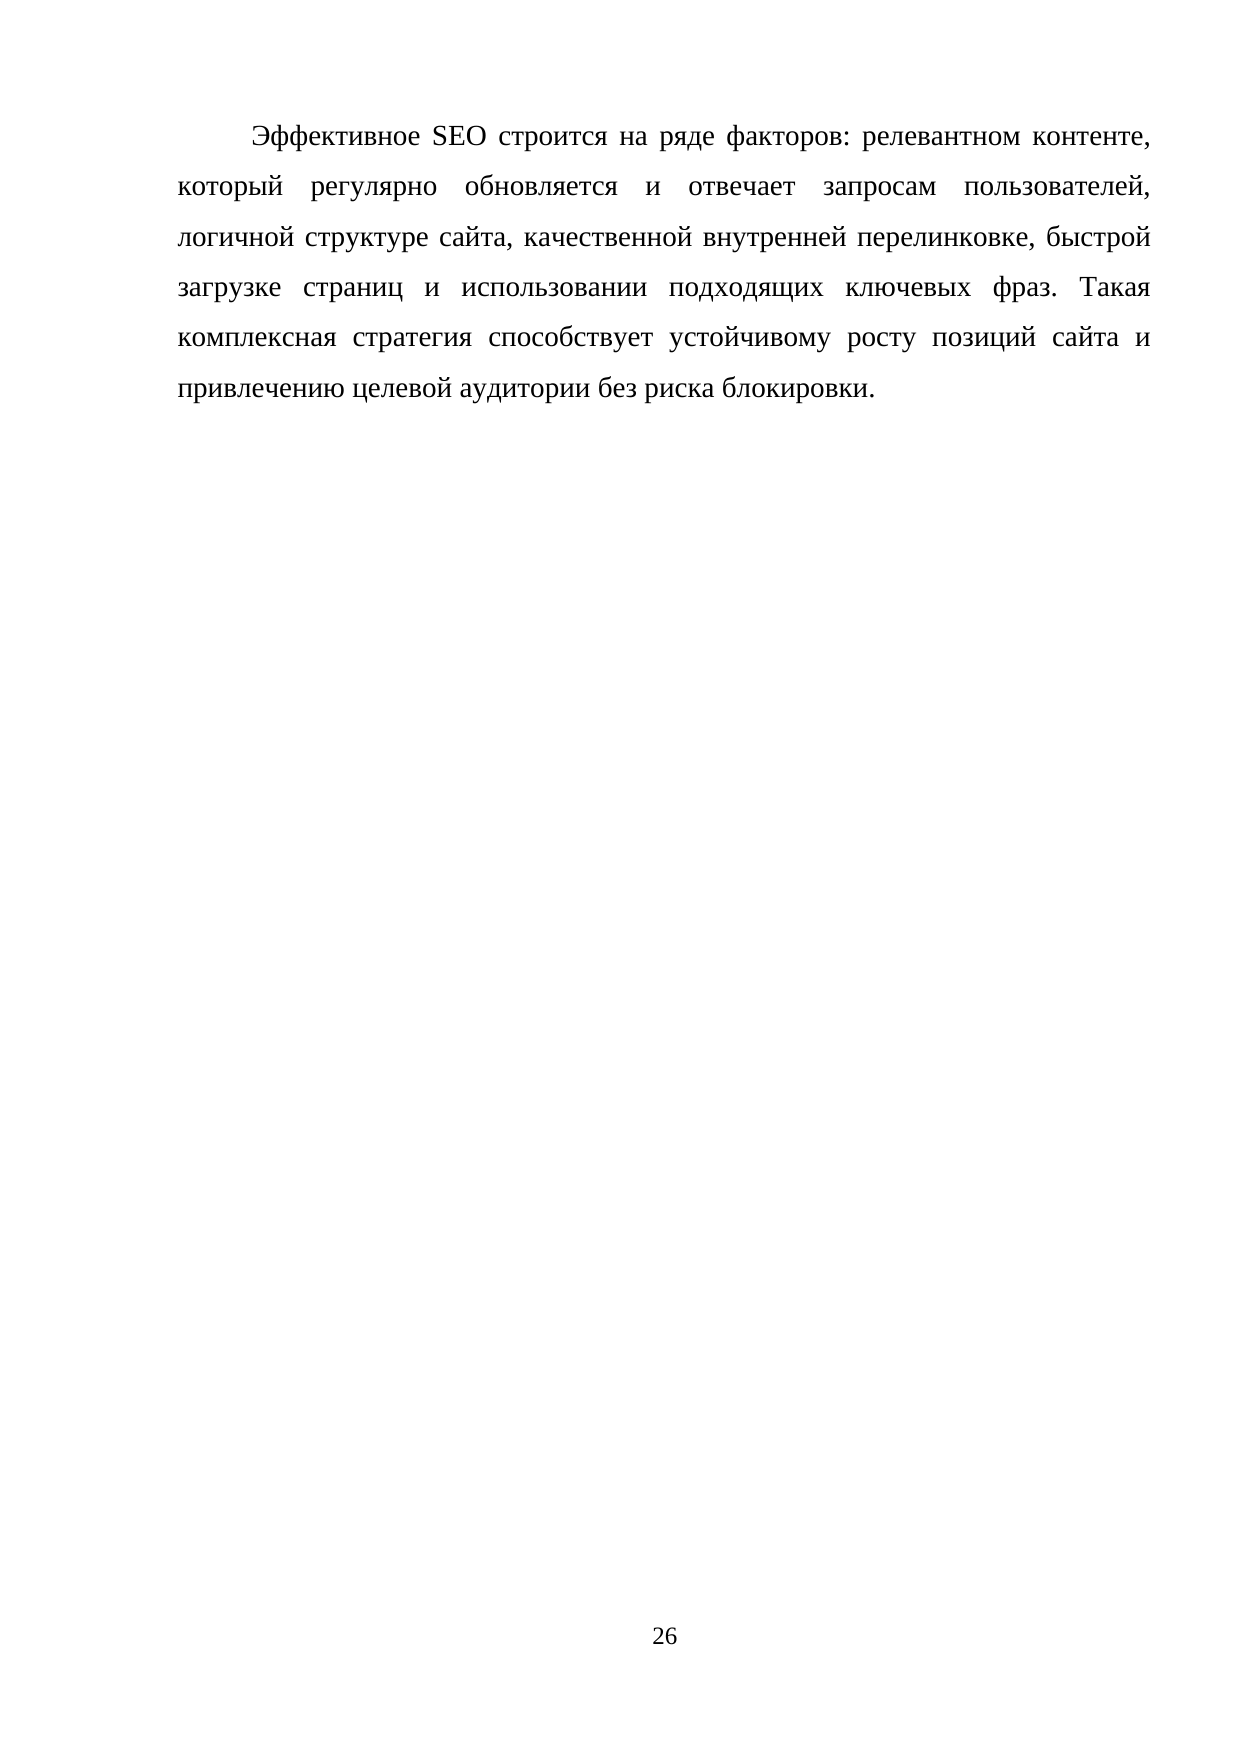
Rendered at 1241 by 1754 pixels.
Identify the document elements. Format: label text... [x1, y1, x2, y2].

text Эффективное SEO строится на ряде факторов: релевантном контенте, который регулярно обновляется и отвечает запросам пользователей, логичной структуре сайта, качественной внутренней перелинковке, быстрой загрузке страниц и использовании подходящих ключевых фраз. Такая комплексная стратегия способствует устойчивому росту позиций сайта и привлечению целевой аудитории без риска блокировки. [177, 118, 1152, 403]
